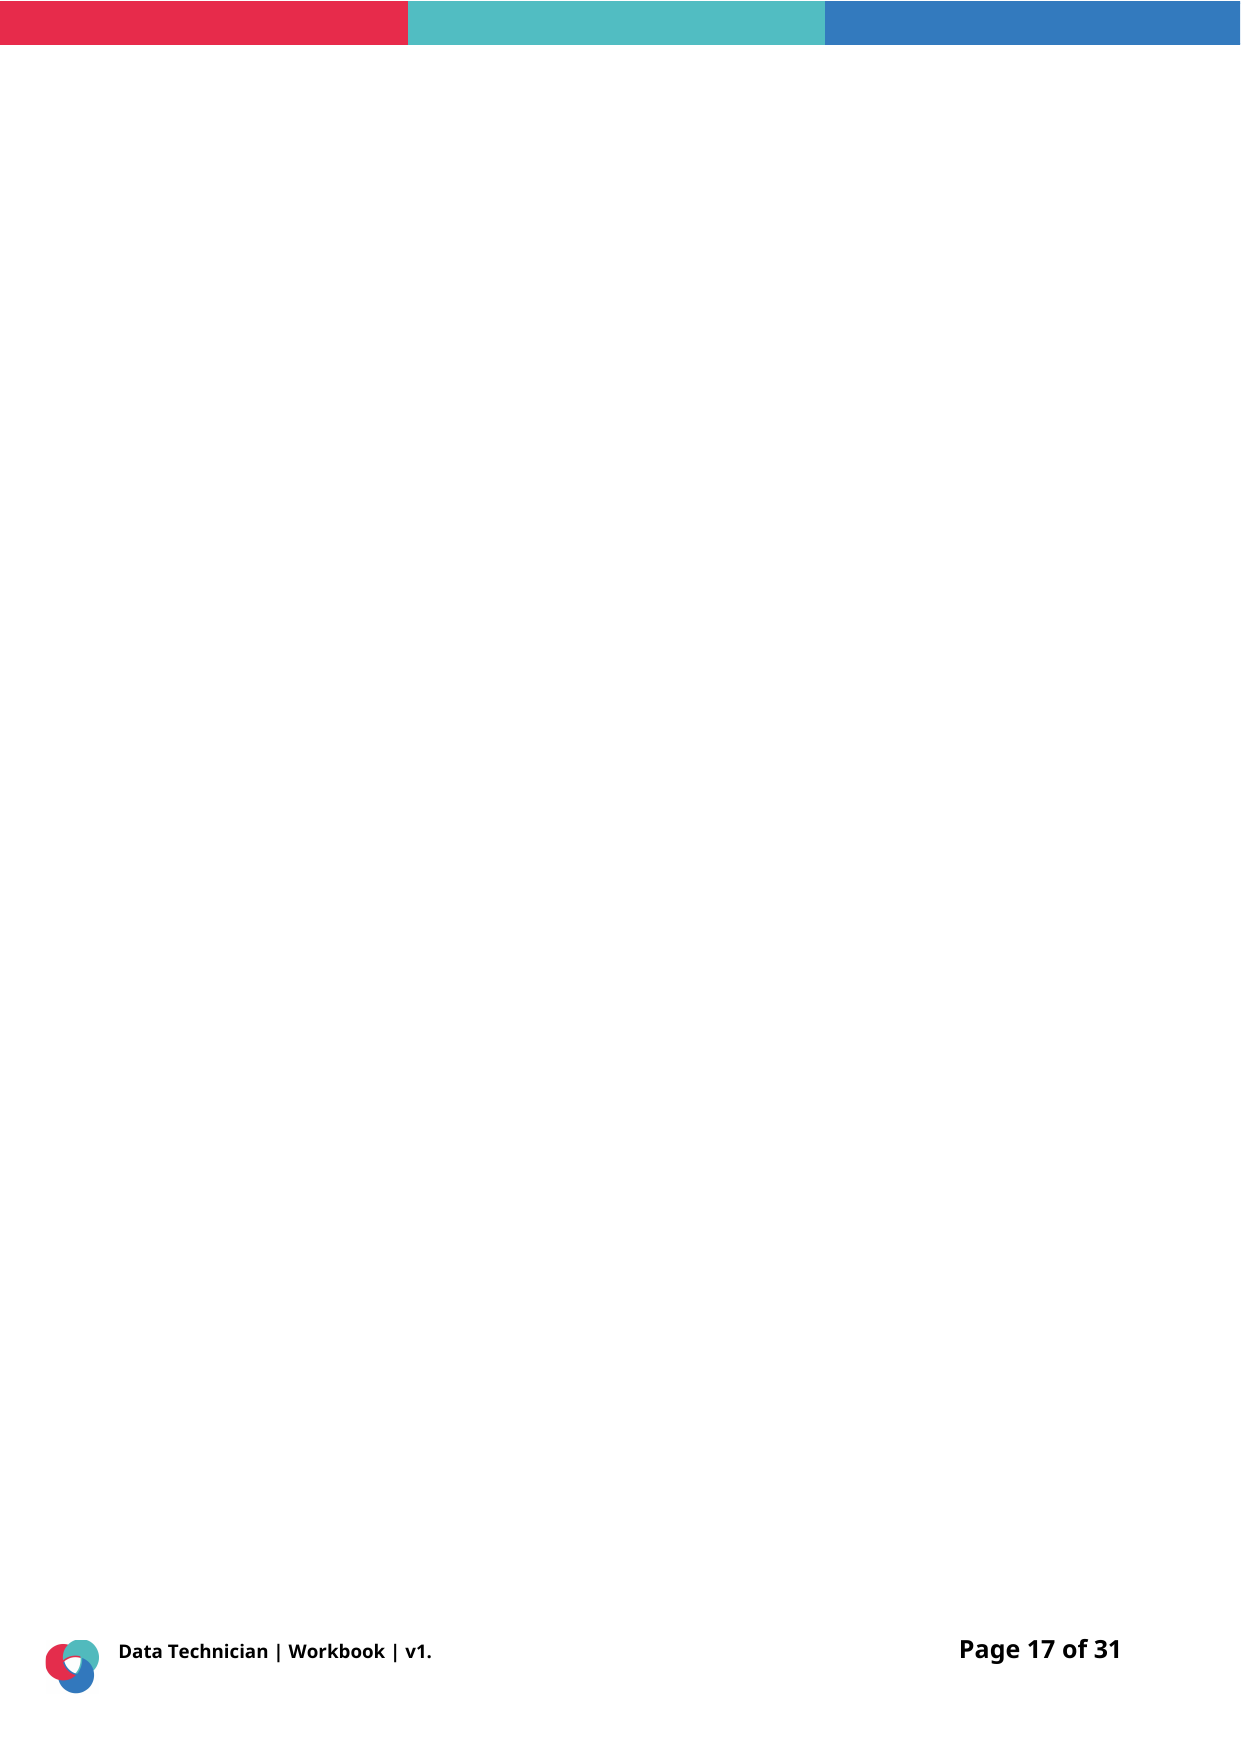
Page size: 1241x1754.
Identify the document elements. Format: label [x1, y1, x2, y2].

picture [45, 1640, 100, 1694]
